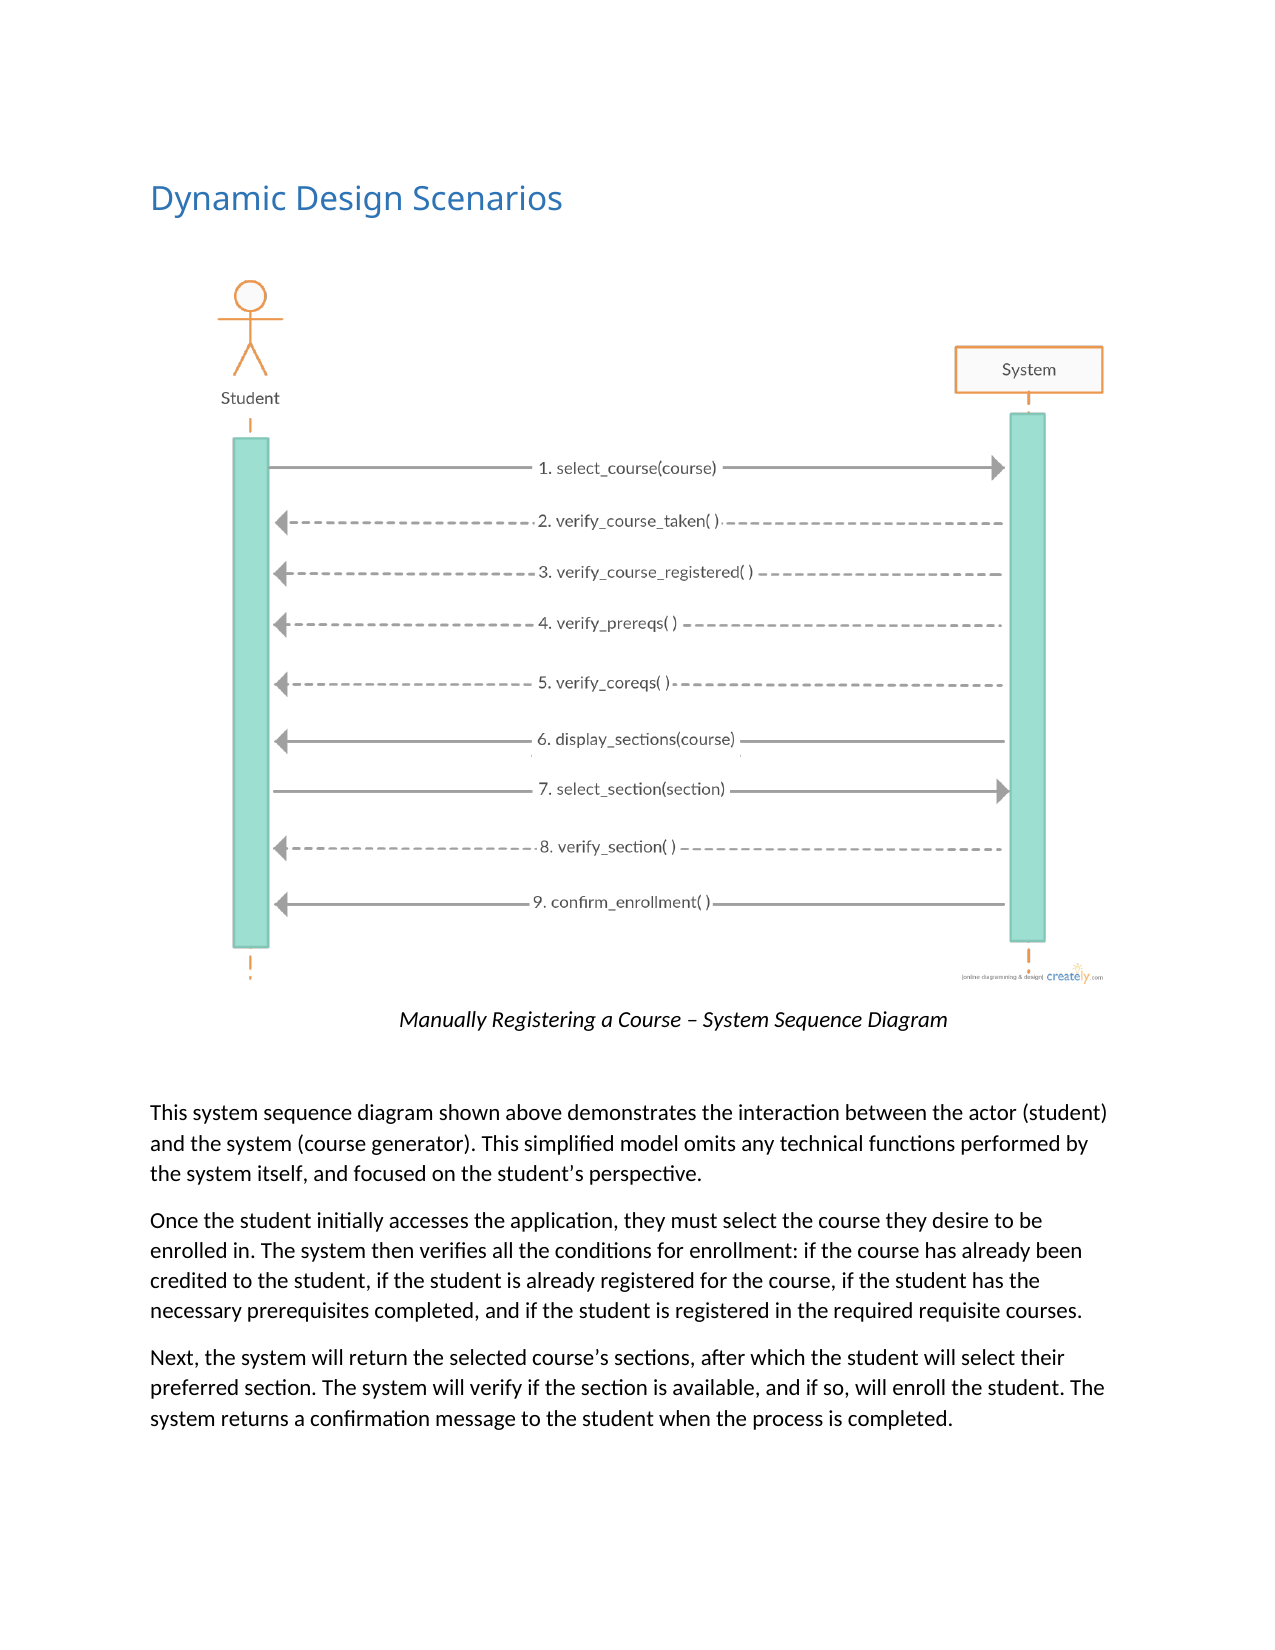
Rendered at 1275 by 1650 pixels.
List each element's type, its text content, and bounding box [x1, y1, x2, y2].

text This system sequence diagram shown above demonstrates the interaction between the actor (student) and the system (course generator). This simplified model omits any technical functions performed by the system itself, and focused on the student’s perspective. [150, 1098, 1125, 1187]
subtitle Dynamic Design Scenarios [150, 175, 1125, 220]
picture [169, 270, 1106, 986]
text Once the student initially accesses the application, they must select the course they desire to be enrolled in. The system then verifies all the conditions for enrollment: if the course has already been credited to the student, if the student is already registered for the course, if the student has the necessary prerequisites completed, and if the student is registered in the required requisite courses. [150, 1206, 1125, 1324]
text Next, the system will return the selected course’s sections, after which the student will select their preferred section. The system will verify if the section is available, and if so, will enroll the student. The system returns a confirmation message to the student when the process is completed. [150, 1343, 1125, 1432]
text Manually Registering a Course – System Sequence Diagram [150, 1005, 1125, 1033]
